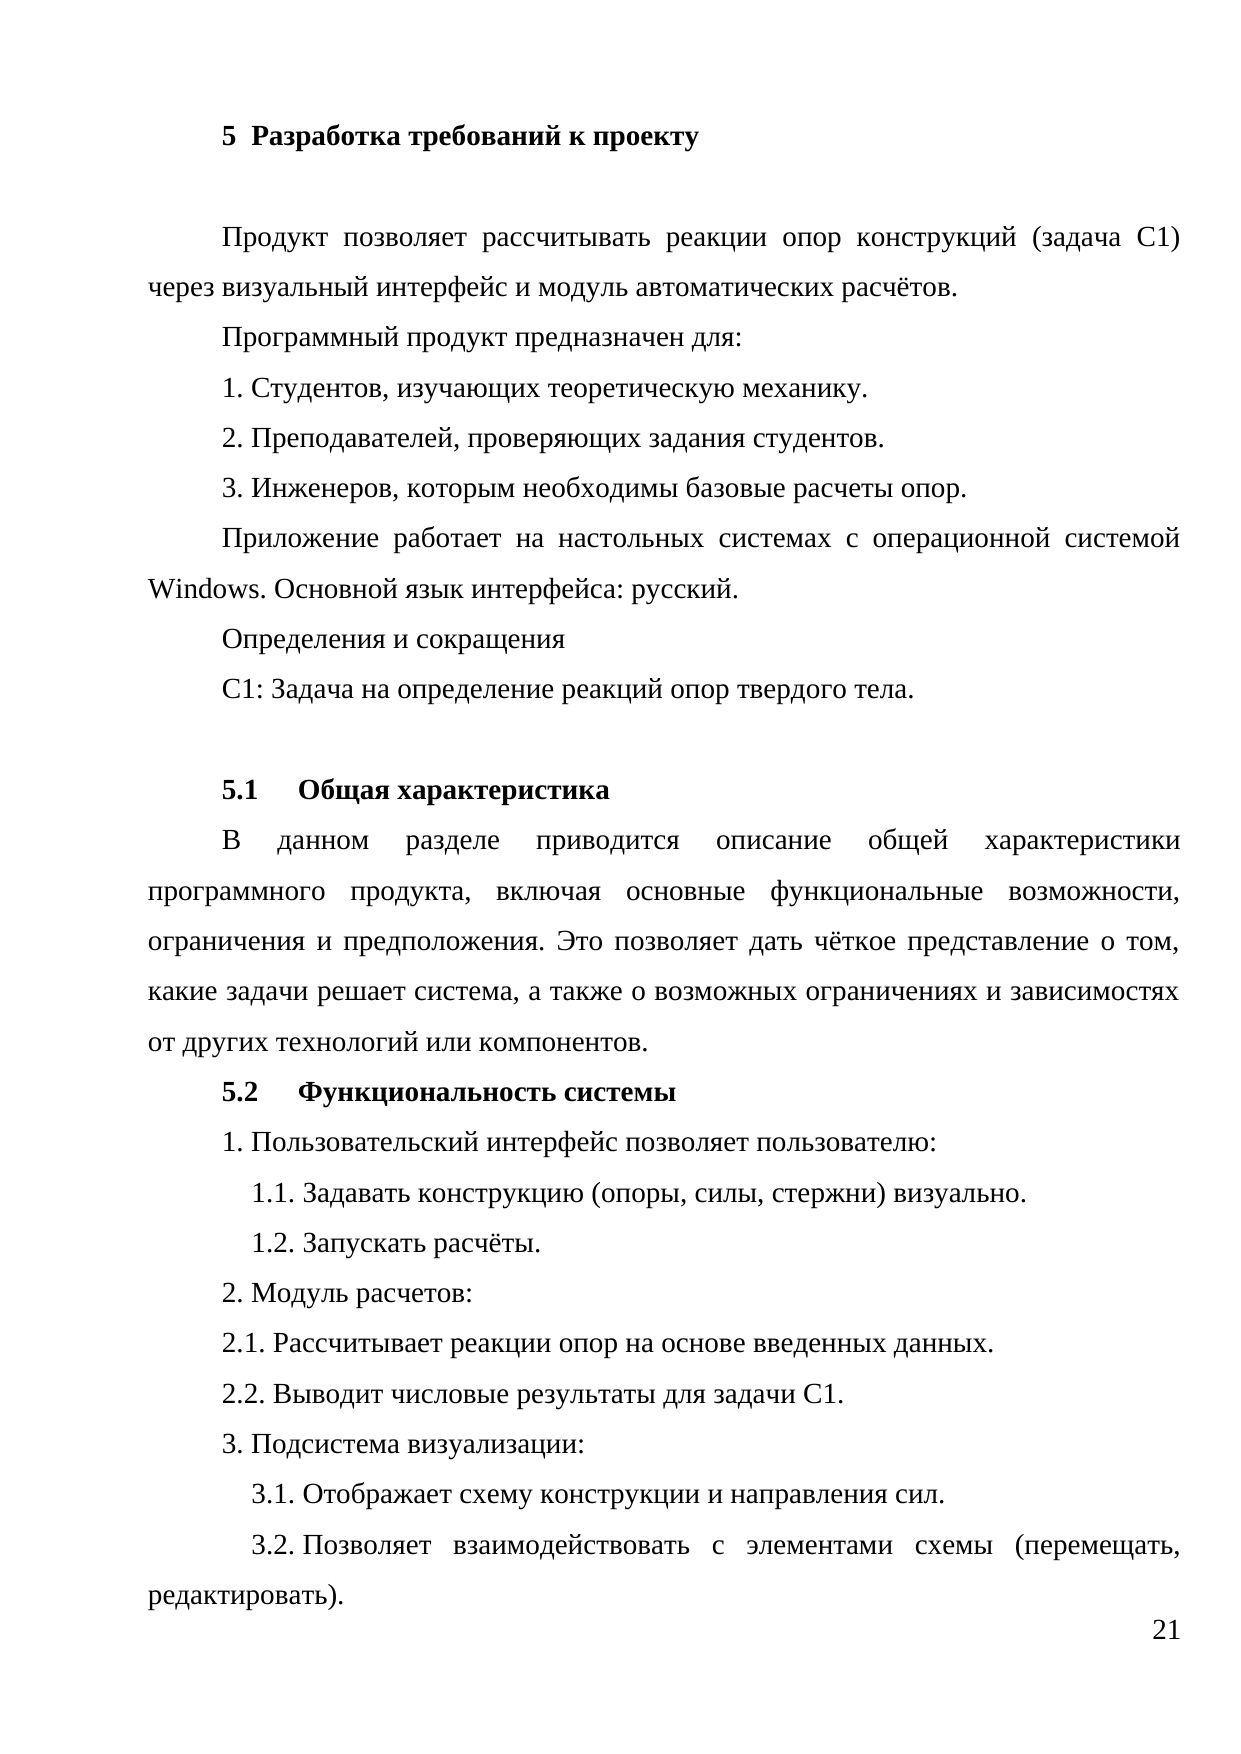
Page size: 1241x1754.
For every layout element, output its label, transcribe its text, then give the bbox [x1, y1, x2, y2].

list Модуль расчетов: [148, 1275, 1181, 1309]
list Пользовательский интерфейс позволяет пользователю: [148, 1124, 1181, 1158]
text Определения и сокращения [148, 621, 1181, 655]
list Подсистема визуализации: [148, 1426, 1181, 1460]
text В данном разделе приводится описание общей характеристики программного продукта, включая основные функциональные возможности, ограничения и предположения. Это позволяет дать чёткое представление о том, какие задачи решает система, а также о возможных ограничениях и зависимостях от других технологий или компонентов. [148, 822, 1181, 1057]
subtitle Разработка требований к проекту [148, 118, 1181, 152]
list Позволяет взаимодействовать с элементами схемы (перемещать, редактировать). [148, 1527, 1181, 1611]
list Выводит числовые результаты для задачи C1. [148, 1376, 1181, 1409]
subtitle 5.1 Общая характеристика [222, 772, 1181, 806]
text Приложение работает на настольных системах с операционной системой Windows. Основной язык интерфейса: русский. [148, 521, 1181, 604]
list Инженеров, которым необходимы базовые расчеты опор. [148, 470, 1181, 504]
text Программный продукт предназначен для: [148, 319, 1181, 353]
list Отображает схему конструкции и направления сил. [148, 1477, 1181, 1510]
text C1: Задача на определение реакций опор твердого тела. [148, 672, 1181, 705]
subtitle 5.2 Функциональность системы [148, 1074, 1181, 1108]
list Преподавателей, проверяющих задания студентов. [148, 420, 1181, 453]
list Задавать конструкцию (опоры, силы, стержни) визуально. [148, 1175, 1181, 1208]
list Запускать расчёты. [148, 1225, 1181, 1258]
list Рассчитывает реакции опор на основе введенных данных. [148, 1326, 1181, 1359]
text Продукт позволяет рассчитывать реакции опор конструкций (задача C1) через визуальный интерфейс и модуль автоматических расчётов. [148, 219, 1181, 303]
list Студентов, изучающих теоретическую механику. [148, 370, 1181, 403]
